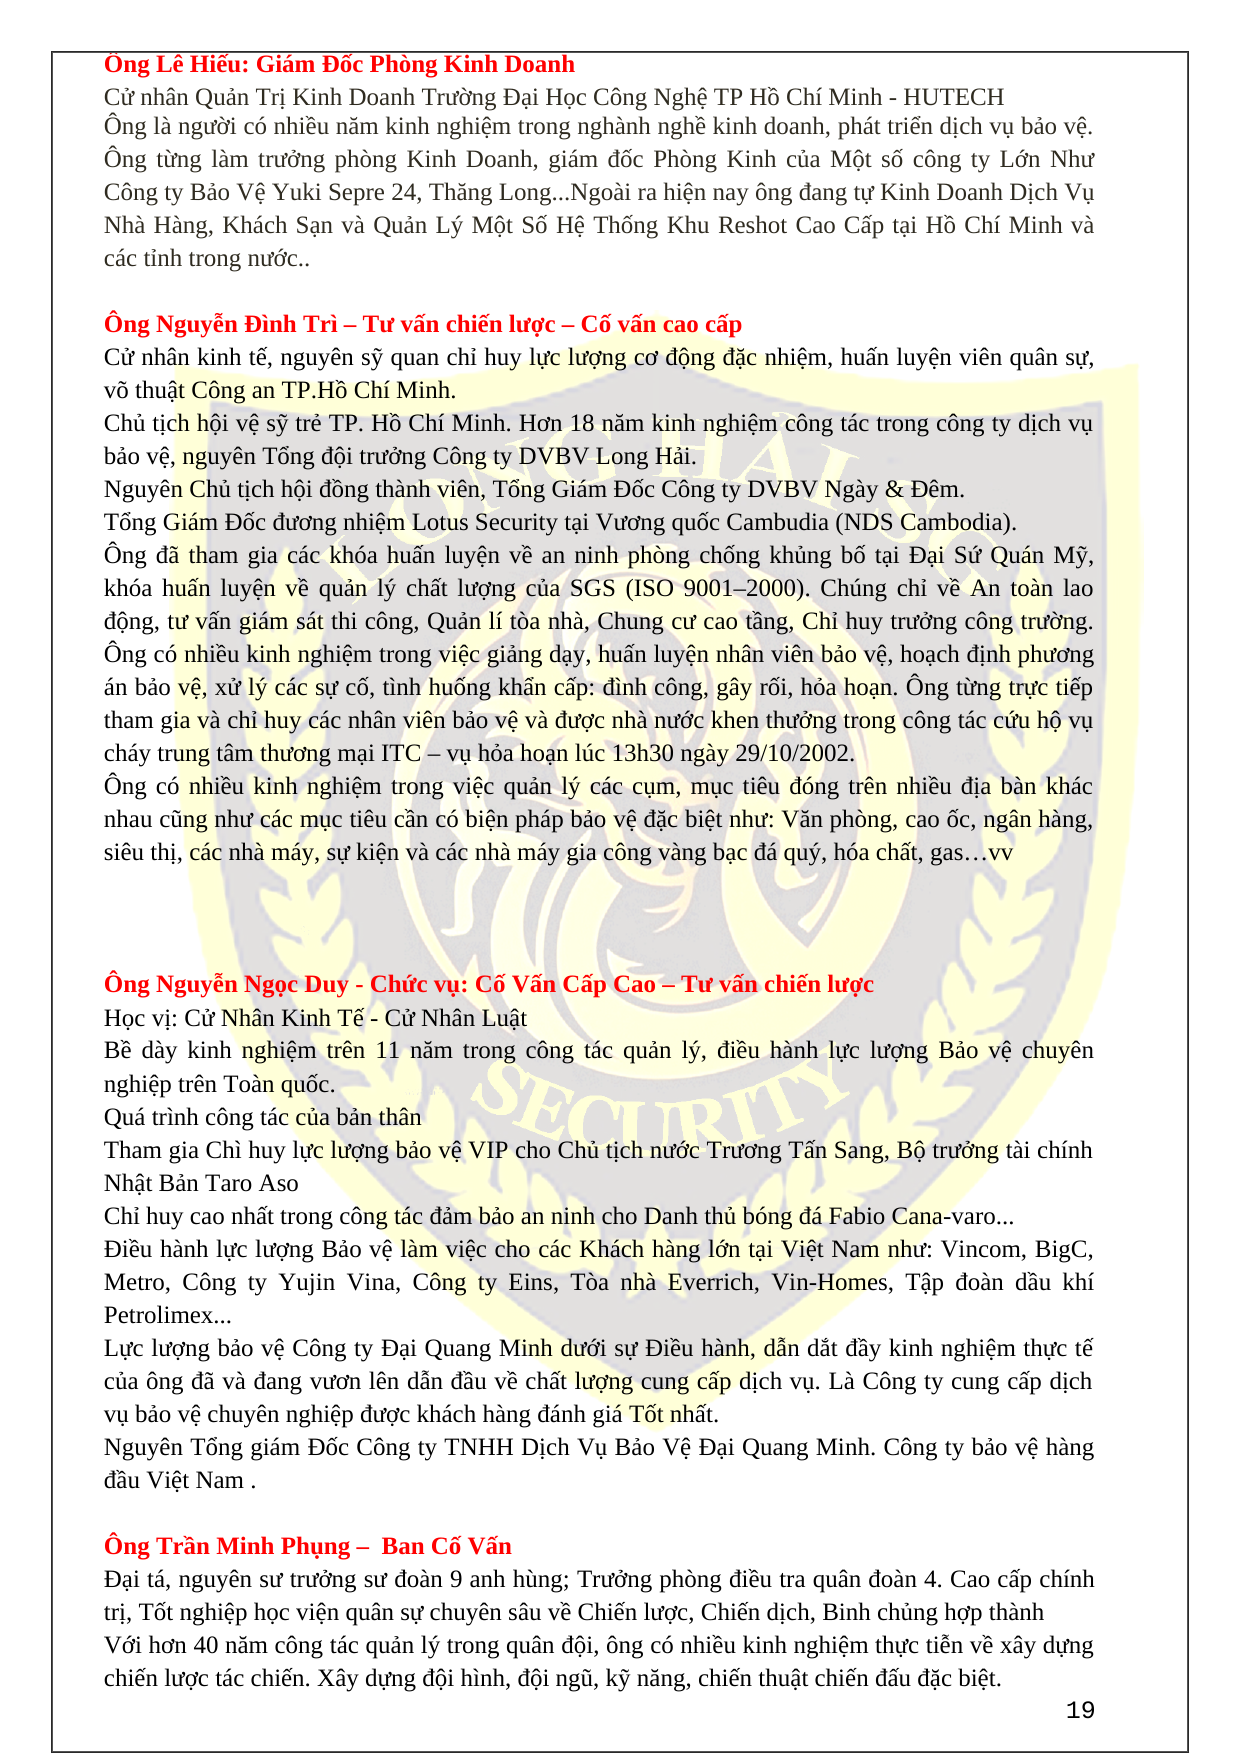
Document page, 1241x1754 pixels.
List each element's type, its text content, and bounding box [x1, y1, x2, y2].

text Ông Lê Hiếu: Giám Đốc Phòng Kinh Doanh [104, 53, 1096, 78]
text Ông có nhiều kinh nghiệm trong việc quản lý các cụm, mục tiêu đóng trên nhiều địa bàn khác nhau cũng như các mục tiêu cần có biện pháp bảo vệ đặc biệt như: Văn phòng, cao ốc, ngân hàng, siêu thị, các nhà máy, sự kiện và các nhà máy gia công vàng bạc đá quý, hóa chất, gas…vv [104, 771, 1096, 866]
text Ông là người có nhiều năm kinh nghiệm trong nghành nghề kinh doanh, phát triển dịch vụ bảo vệ. Ông từng làm trưởng phòng Kinh Doanh, giám đốc Phòng Kinh của Một số công ty Lớn Như Công ty Bảo Vệ Yuki Sepre 24, Thăng Long...Ngoài ra hiện nay ông đang tự Kinh Doanh Dịch Vụ Nhà Hàng, Khách Sạn và Quản Lý Một Số Hệ Thống Khu Reshot Cao Cấp tại Hồ Chí Minh và các tỉnh trong nước.. [104, 111, 1096, 272]
text Tổng Giám Đốc đương nhiệm Lotus Security tại Vương quốc Cambudia (NDS Cambodia). [104, 507, 1096, 536]
text Ông Nguyễn Đình Trì – Tư vấn chiến lược – Cố vấn cao cấp [104, 309, 1096, 338]
text Nguyên Chủ tịch hội đồng thành viên, Tổng Giám Đốc Công ty DVBV Ngày & Đêm. [104, 474, 1096, 503]
text Cử nhân kinh tế, nguyên sỹ quan chỉ huy lực lượng cơ động đặc nhiệm, huấn luyện viên quân sự, võ thuật Công an TP.Hồ Chí Minh. [104, 342, 1096, 404]
text Với hơn 40 năm công tác quản lý trong quân đội, ông có nhiều kinh nghiệm thực tiễn về xây dựng chiến lược tác chiến. Xây dựng đội hình, đội ngũ, kỹ năng, chiến thuật chiến đấu đặc biệt. [104, 1630, 1096, 1692]
text Chỉ huy cao nhất trong công tác đảm bảo an ninh cho Danh thủ bóng đá Fabio Cana-varo... [104, 1201, 1096, 1229]
text Lực lượng bảo vệ Công ty Đại Quang Minh dưới sự Điều hành, dẫn dắt đầy kinh nghiệm thực tế của ông đã và đang vươn lên dẫn đầu về chất lượng cung cấp dịch vụ. Là Công ty cung cấp dịch vụ bảo vệ chuyên nghiệp được khách hàng đánh giá Tốt nhất. [104, 1333, 1096, 1428]
text Ông đã tham gia các khóa huấn luyện về an ninh phòng chống khủng bố tại Đại Sứ Quán Mỹ, khóa huấn luyện về quản lý chất lượng của SGS (ISO 9001–2000). Chúng chỉ về An toàn lao động, tư vấn giám sát thi công, Quản lí tòa nhà, Chung cư cao tầng, Chỉ huy trưởng công trường. Ông có nhiều kinh nghiệm trong việc giảng dạy, huấn luyện nhân viên bảo vệ, hoạch định phương án bảo vệ, xử lý các sự cố, tình huống khẩn cấp: đình công, gây rối, hỏa hoạn. Ông từng trực tiếp tham gia và chỉ huy các nhân viên bảo vệ và được nhà nước khen thưởng trong công tác cứu hộ vụ cháy trung tâm thương mại ITC – vụ hỏa hoạn lúc 13h30 ngày 29/10/2002. [104, 540, 1096, 767]
text Chủ tịch hội vệ sỹ trẻ TP. Hồ Chí Minh. Hơn 18 năm kinh nghiệm công tác trong công ty dịch vụ bảo vệ, nguyên Tổng đội trưởng Công ty DVBV Long Hải. [104, 408, 1096, 470]
text Điều hành lực lượng Bảo vệ làm việc cho các Khách hàng lớn tại Việt Nam như: Vincom, BigC, Metro, Công ty Yujin Vina, Công ty Eins, Tòa nhà Everrich, Vin-Homes, Tập đoàn dầu khí Petrolimex... [104, 1234, 1096, 1328]
text Đại tá, nguyên sư trưởng sư đoàn 9 anh hùng; Trưởng phòng điều tra quân đoàn 4. Cao cấp chính trị, Tốt nghiệp học viện quân sự chuyên sâu về Chiến lược, Chiến dịch, Binh chủng hợp thành [104, 1564, 1096, 1626]
text Tham gia Chì huy lực lượng bảo vệ VIP cho Chủ tịch nước Trương Tấn Sang, Bộ trưởng tài chính Nhật Bản Taro Aso [104, 1135, 1096, 1196]
text Nguyên Tổng giám Đốc Công ty TNHH Dịch Vụ Bảo Vệ Đại Quang Minh. Công ty bảo vệ hàng đầu Việt Nam . [104, 1432, 1096, 1494]
text Bề dày kinh nghiệm trên 11 năm trong công tác quản lý, điều hành lực lượng Bảo vệ chuyên nghiệp trên Toàn quốc. [104, 1036, 1096, 1097]
text Quá trình công tác của bản thân [104, 1102, 1096, 1130]
text Học vị: Cử Nhân Kinh Tế - Cử Nhân Luật [104, 1003, 1096, 1031]
text Ông Trần Minh Phụng – Ban Cố Vấn [104, 1531, 1096, 1560]
text Cử nhân Quản Trị Kinh Doanh Trường Đại Học Công Nghệ TP Hồ Chí Minh - HUTECH [104, 82, 1096, 111]
text Ông Nguyễn Ngọc Duy - Chức vụ: Cố Vấn Cấp Cao – Tư vấn chiến lược [104, 969, 1096, 998]
